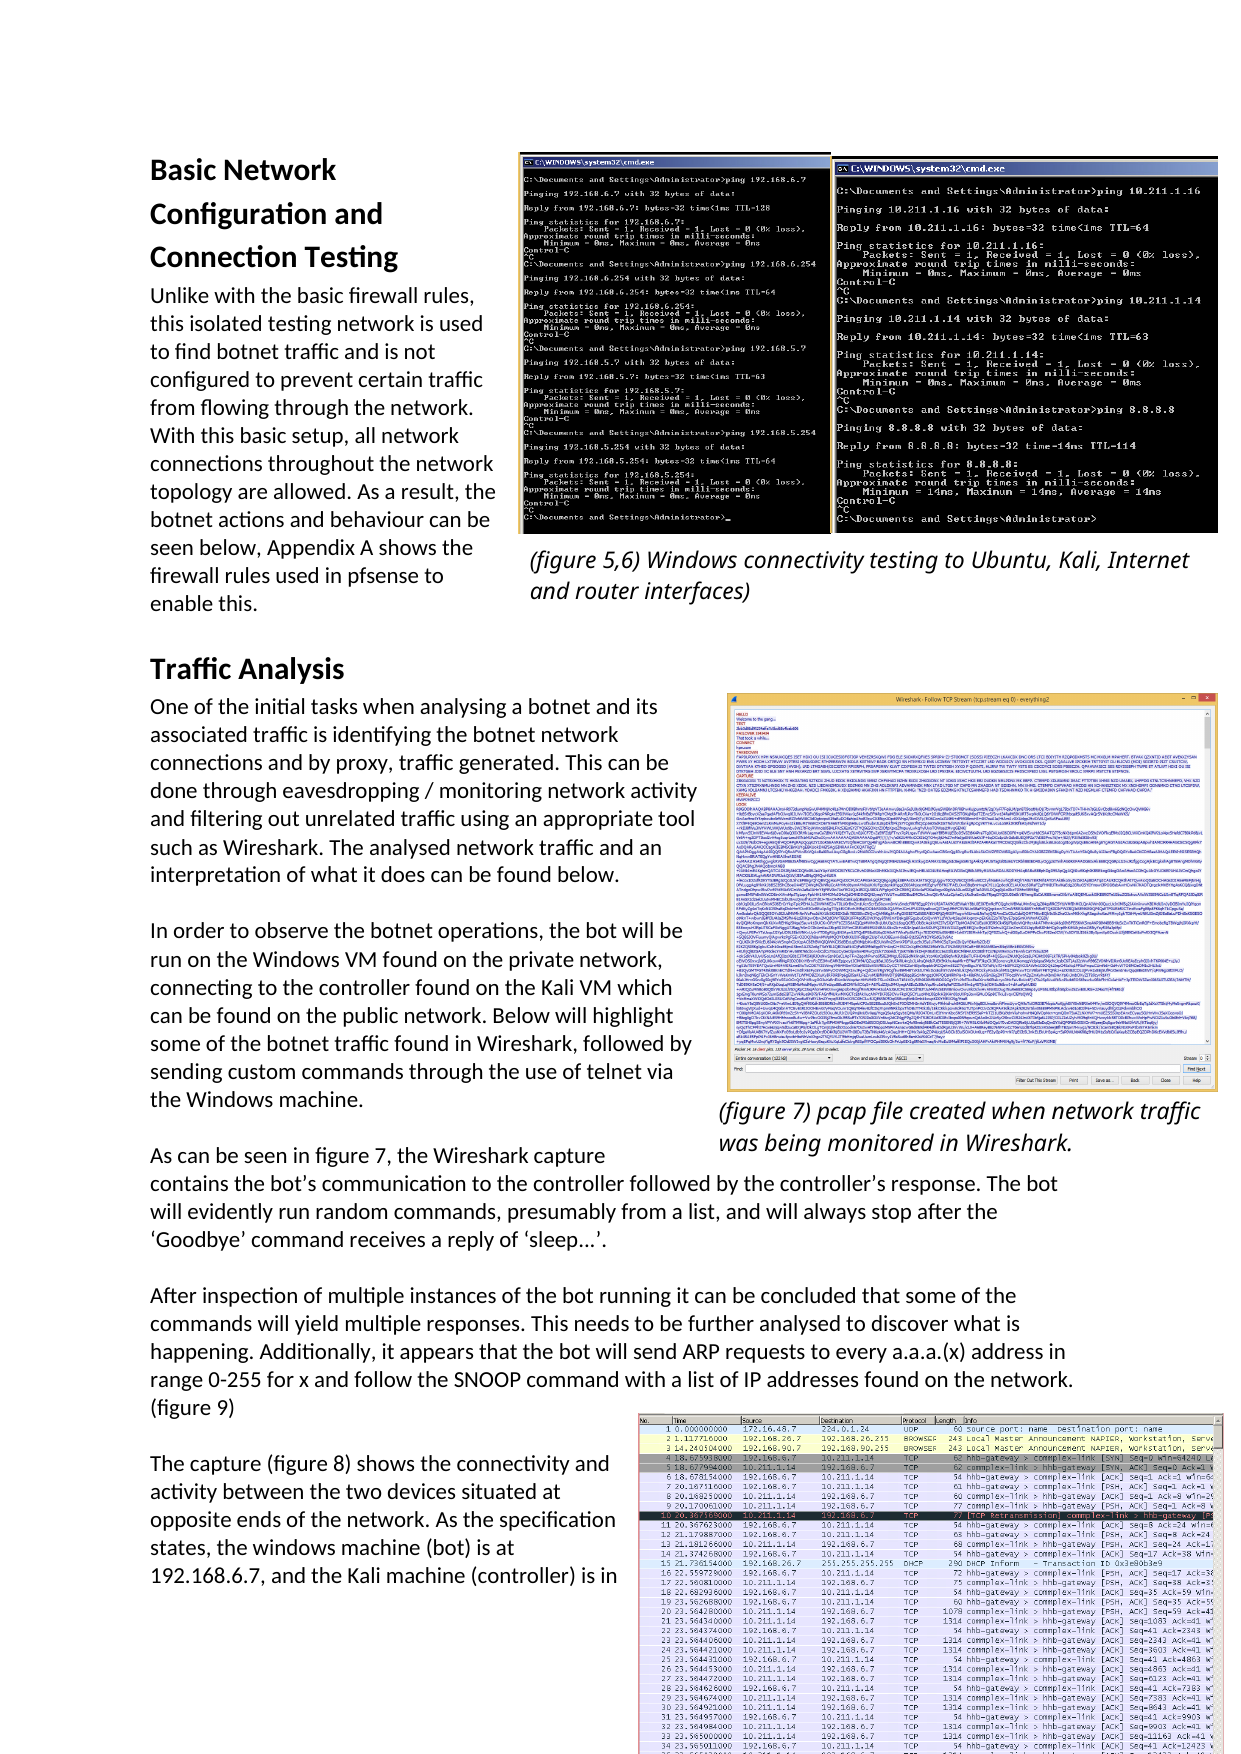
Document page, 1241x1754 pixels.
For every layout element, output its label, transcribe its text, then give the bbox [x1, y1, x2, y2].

text As can be seen in figure 7, the Wireshark capture contains the bot’s communication to the controller followed by the controller’s response. The bot will evidently run random commands, presumably from a list, and will always stop after the ‘Goodbye’ command receives a reply of ‘sleep...’. [150, 1141, 1090, 1253]
subtitle Traffic Analysis [150, 649, 1090, 687]
subtitle Basic Network Configuration and Connection Testing [150, 150, 1090, 276]
text Unlike with the basic firewall rules, this isolated testing network is used to find botnet traffic and is not configured to prevent certain traffic from flowing through the network. With this basic setup, all network connections throughout the network topology are allowed. As a result, the botnet actions and behaviour can be seen below, Appendix A shows the firewall rules used in pfsense to enable this. [150, 281, 1090, 649]
picture [638, 1413, 1224, 1754]
picture [727, 693, 1218, 1092]
text In order to observe the botnet operations, the bot will be run on the Windows VM found on the private network, connecting to the controller found on the Kali VM which can be found on the public network. Below will highlight some of the botnet traffic found in Wireshark, followed by sending custom commands through the use of telnet via the Windows machine. [150, 917, 1090, 1113]
text One of the initial tasks when analysing a botnet and its associated traffic is identifying the botnet network connections and by proxy, traffic generated. This can be done through eavesdropping / monitoring network activity and filtering out unrelated traffic using an appropriate tool such as Wireshark. The analysed network traffic and an interpretation of what it does can be found below. [150, 692, 1090, 889]
text After inspection of multiple instances of the bot running it can be concluded that some of the commands will yield multiple responses. This needs to be further analysed to discover what is happening. Additionally, it appears that the bot will send ARP requests to every a.a.a.(x) address in range 0-255 for x and follow the SNOOP command with a list of IP addresses found on the network. (figure 9) [150, 1281, 1090, 1421]
picture [518, 152, 1218, 534]
